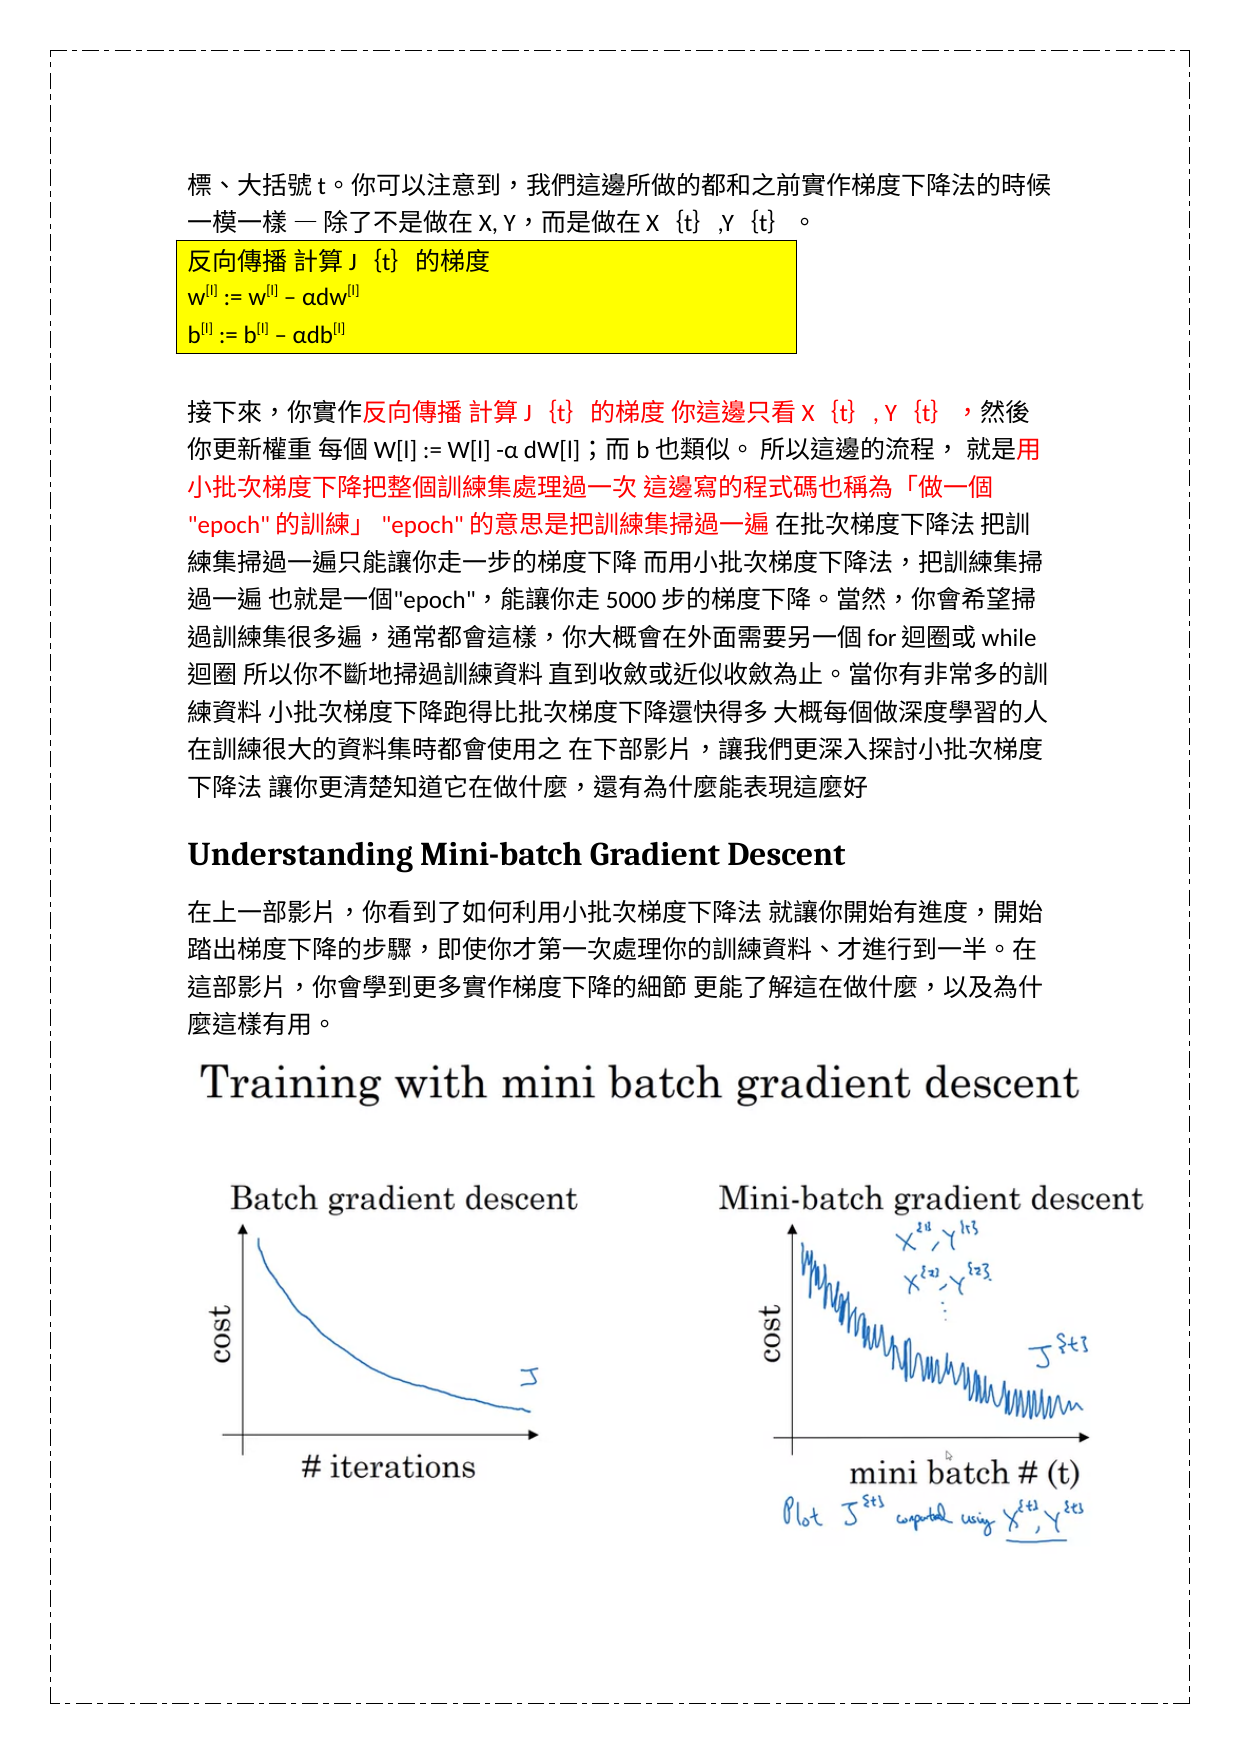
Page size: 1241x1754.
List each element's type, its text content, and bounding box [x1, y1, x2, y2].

subtitle Understanding Mini-batch Gradient Descent [187, 817, 1053, 892]
text 接下來，你實作反向傳播 計算 J｛t｝的梯度 你這邊只看 X｛t｝, Y｛t｝，然後你更新權重 每個 W[l] := W[l] -α dW[l]；而 b 也類似。 所以這邊的流程， 就是用小批次梯度下降把整個訓練集處理過一次 這邊寫的程式碼也稱為「做一個 "epoch" 的訓練」 "epoch" 的意思是把訓練集掃過一遍 在批次梯度下降法 把訓練集掃過一遍只能讓你走一步的梯度下降 而用小批次梯度下降法，把訓練集掃過一遍 也就是一個"epoch"，能讓你走5000步的梯度下降。當然，你會希望掃過訓練集很多遍，通常都會這樣，你大概會在外面需要另一個for迴圈或while迴圈 所以你不斷地掃過訓練資料 直到收斂或近似收斂為止。當你有非常多的訓練資料 小批次梯度下降跑得比批次梯度下降還快得多 大概每個做深度學習的人 在訓練很大的資料集時都會使用之 在下部影片，讓我們更深入探討小批次梯度下降法 讓你更清楚知道它在做什麼，還有為什麼能表現這麼好 [187, 392, 1053, 804]
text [187, 164, 1053, 239]
text 在上一部影片，你看到了如何利用小批次梯度下降法 就讓你開始有進度，開始踏出梯度下降的步驟，即使你才第一次處理你的訓練資料、才進行到一半。在這部影片，你會學到更多實作梯度下降的細節 更能了解這在做什麼，以及為什麼這樣有用。 [187, 892, 1053, 1042]
picture [187, 1054, 1147, 1554]
table_header 反向傳播 計算 J｛t｝的梯度 w[l] := w[l] – αdw[l] b[l] := b[l] – αdb[l] [177, 241, 796, 353]
